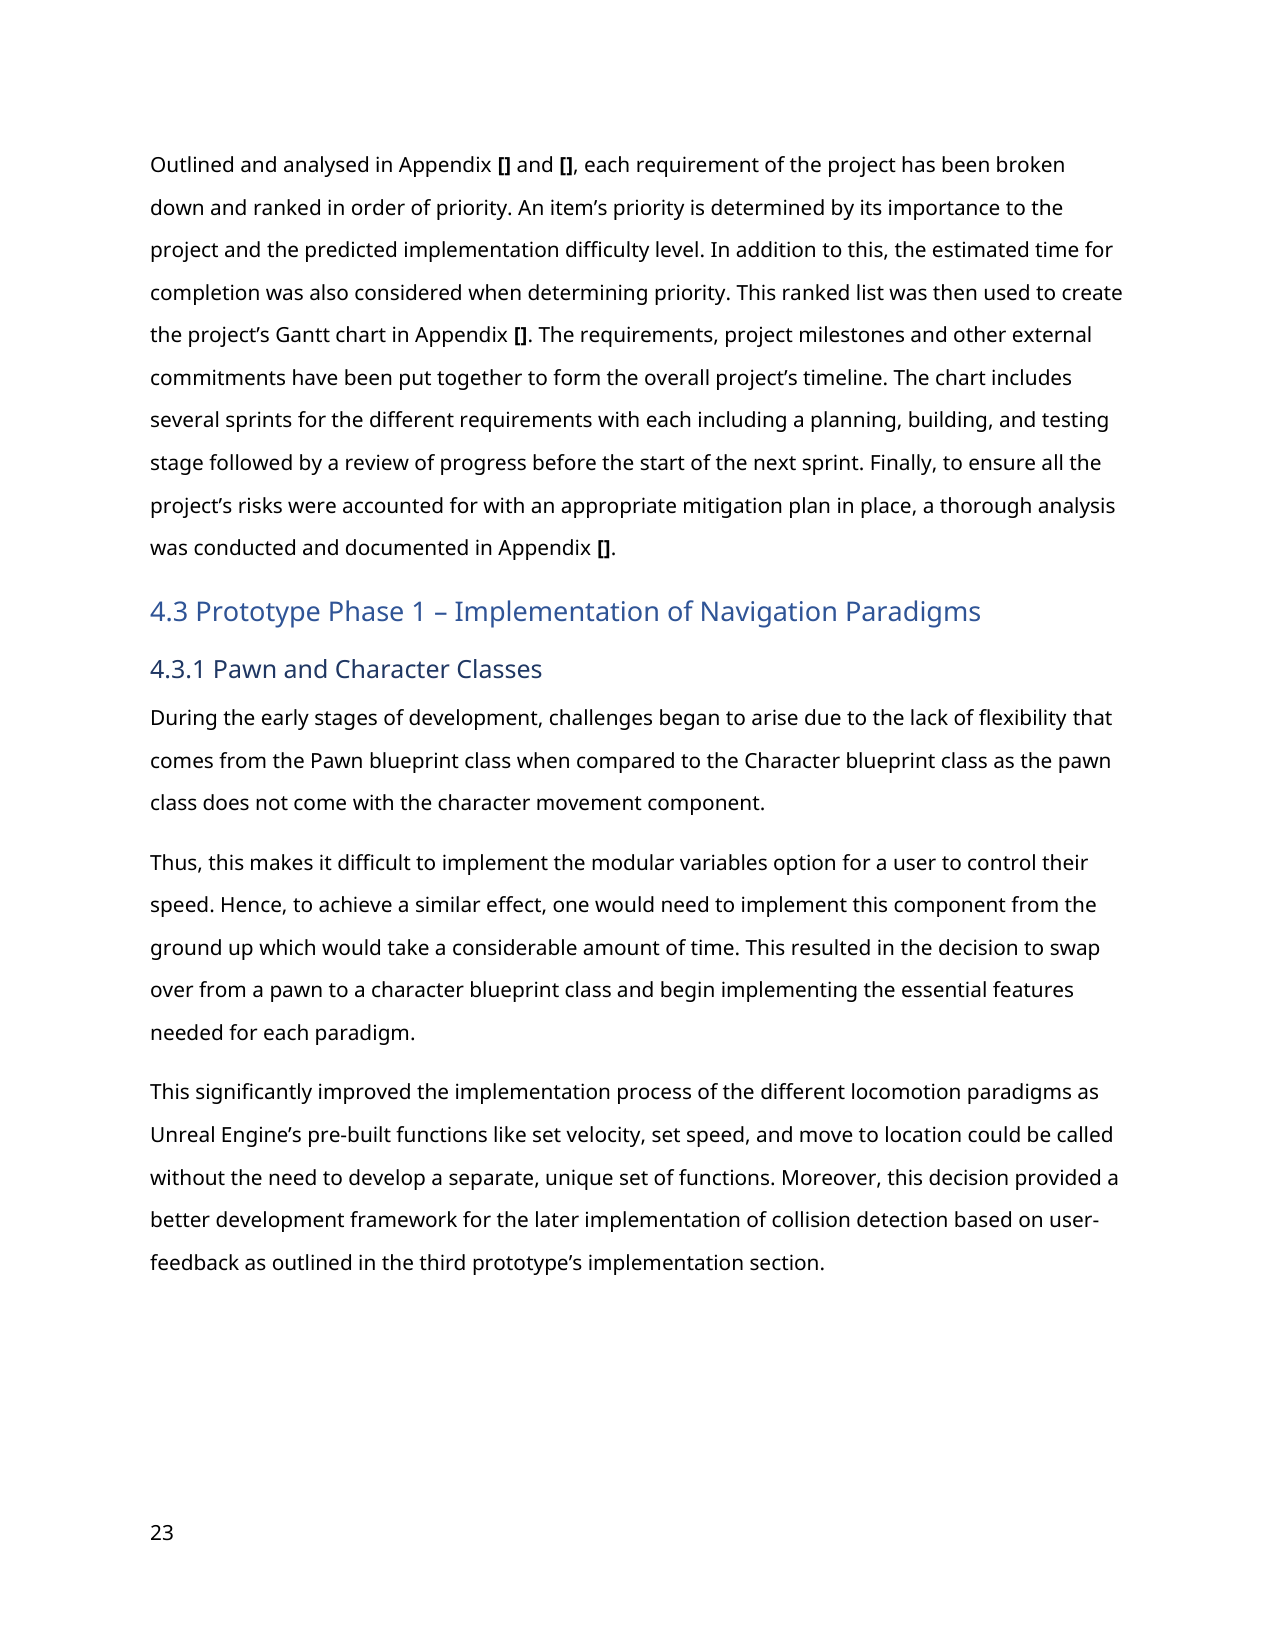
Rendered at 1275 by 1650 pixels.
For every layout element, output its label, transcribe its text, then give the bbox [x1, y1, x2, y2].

text This significantly improved the implementation process of the different locomotion paradigms as Unreal Engine’s pre-built functions like set velocity, set speed, and move to location could be called without the need to develop a separate, unique set of functions. Moreover, this decision provided a better development framework for the later implementation of collision detection based on user-feedback as outlined in the third prototype’s implementation section. [150, 1077, 1125, 1276]
subtitle 4.3.1 Pawn and Character Classes [150, 652, 1125, 686]
text During the early stages of development, challenges began to arise due to the lack of flexibility that comes from the Pawn blueprint class when compared to the Character blueprint class as the pawn class does not come with the character movement component. [150, 703, 1125, 817]
text Outlined and analysed in Appendix [] and [], each requirement of the project has been broken down and ranked in order of priority. An item’s priority is determined by its importance to the project and the predicted implementation difficulty level. In addition to this, the estimated time for completion was also considered when determining priority. This ranked list was then used to create the project’s Gantt chart in Appendix []. The requirements, project milestones and other external commitments have been put together to form the overall project’s timeline. The chart includes several sprints for the different requirements with each including a planning, building, and testing stage followed by a review of progress before the start of the next sprint. Finally, to ensure all the project’s risks were accounted for with an appropriate mitigation plan in place, a thorough analysis was conducted and documented in Appendix []. [150, 150, 1125, 562]
subtitle 4.3 Prototype Phase 1 – Implementation of Navigation Paradigms [150, 593, 1125, 629]
text Thus, this makes it difficult to implement the modular variables option for a user to control their speed. Hence, to achieve a similar effect, one would need to implement this component from the ground up which would take a considerable amount of time. This resulted in the decision to swap over from a pawn to a character blueprint class and begin implementing the essential features needed for each paradigm. [150, 848, 1125, 1047]
